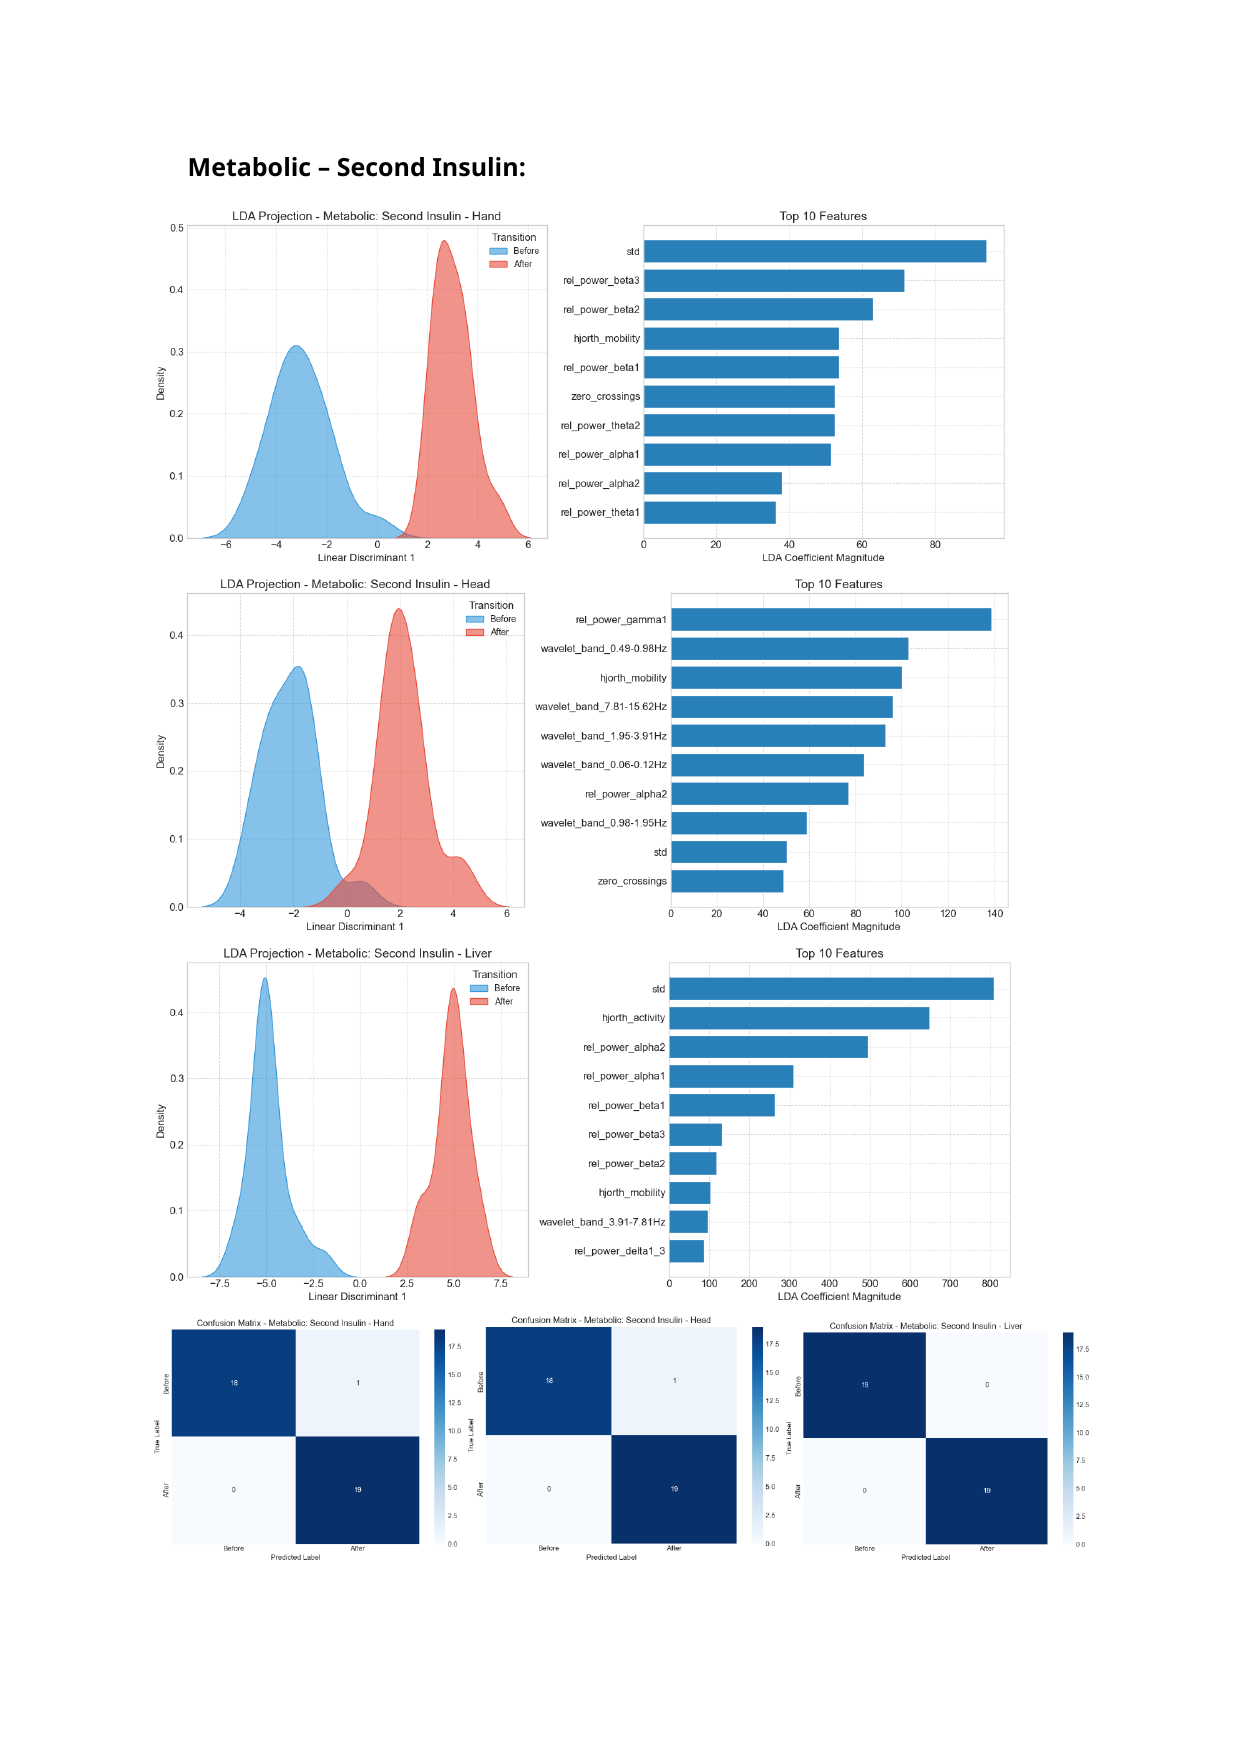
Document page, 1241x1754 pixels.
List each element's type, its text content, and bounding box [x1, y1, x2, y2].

picture [150, 1312, 1093, 1565]
picture [150, 205, 1008, 569]
picture [150, 573, 1013, 938]
text Metabolic – Second Insulin: [187, 150, 1097, 184]
picture [150, 942, 1016, 1308]
